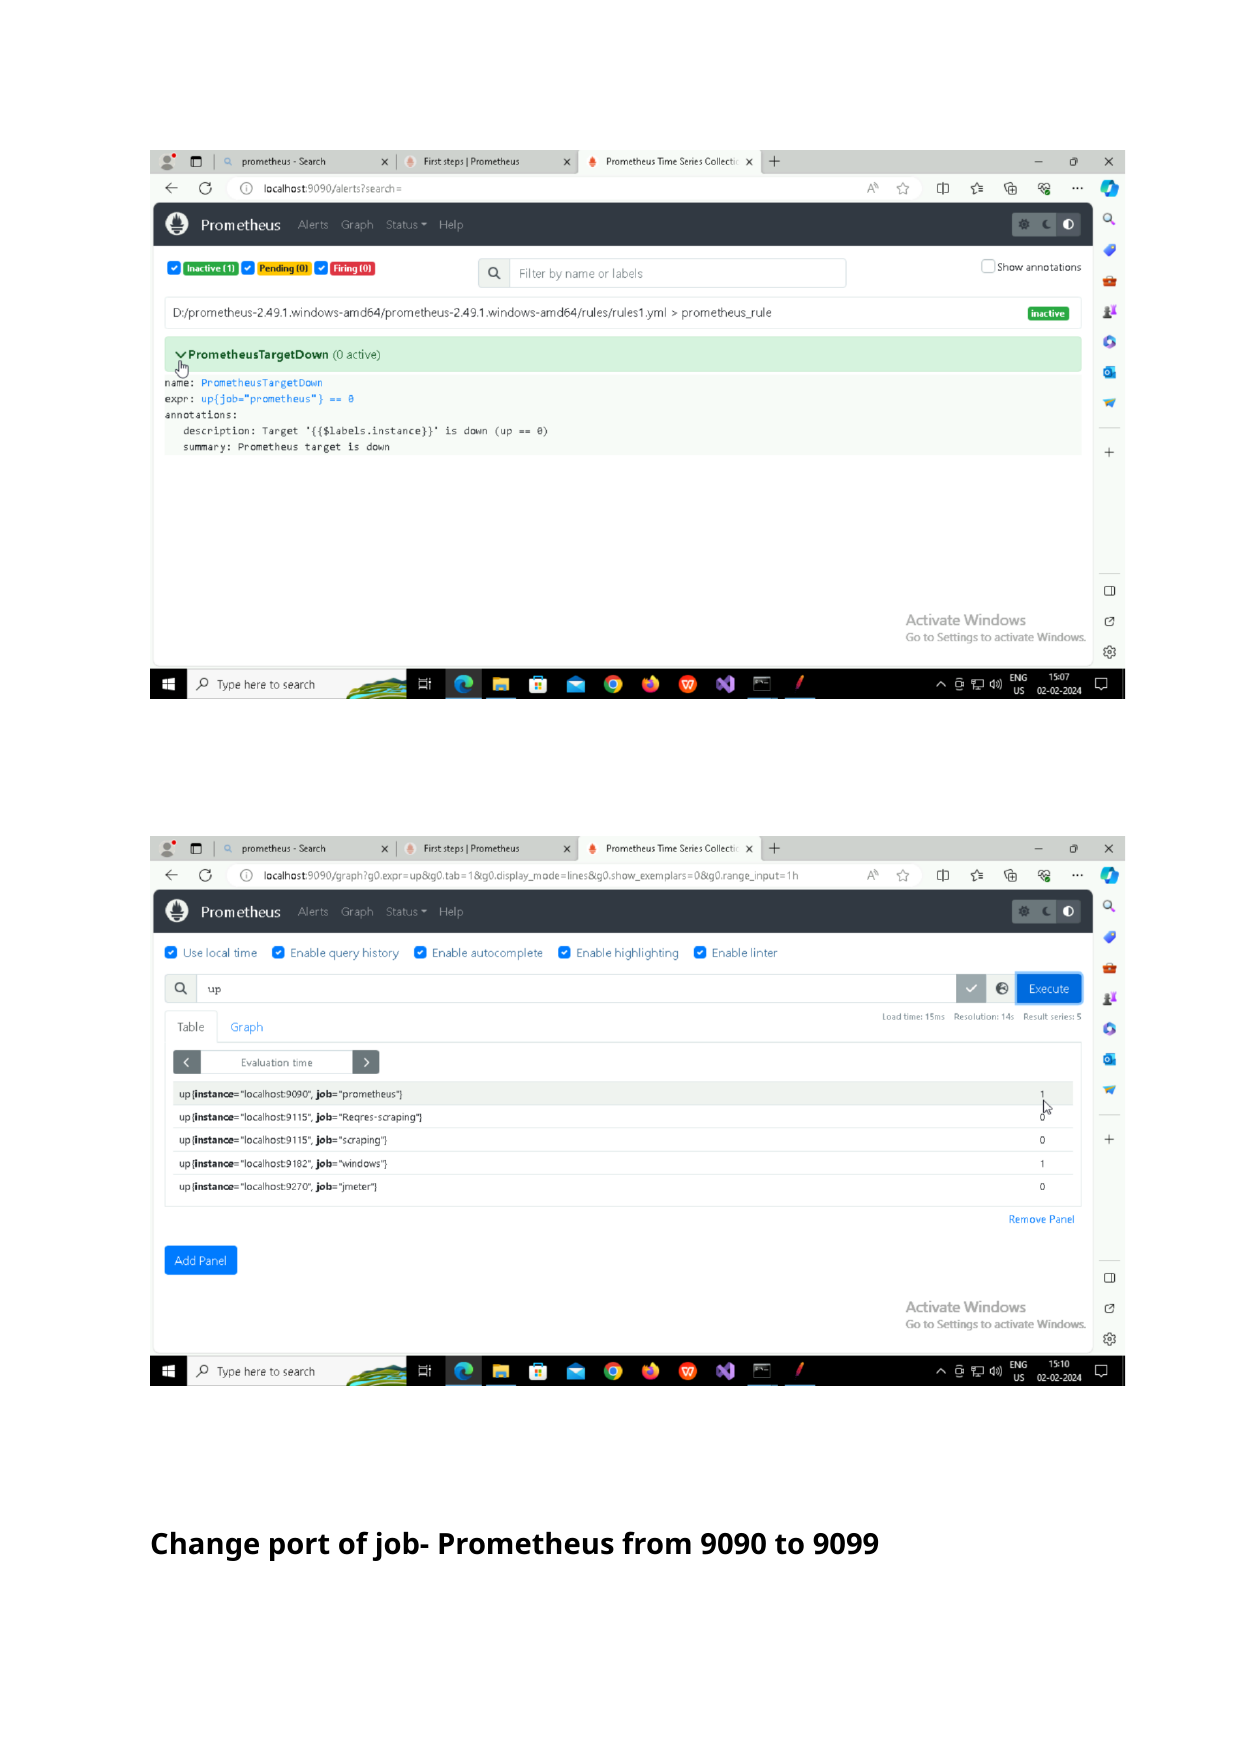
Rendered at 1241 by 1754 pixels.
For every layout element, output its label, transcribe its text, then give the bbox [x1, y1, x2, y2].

text Change port of job- Prometheus from 9090 to 9099 [150, 1523, 1090, 1563]
picture [150, 150, 1125, 699]
picture [150, 836, 1125, 1386]
